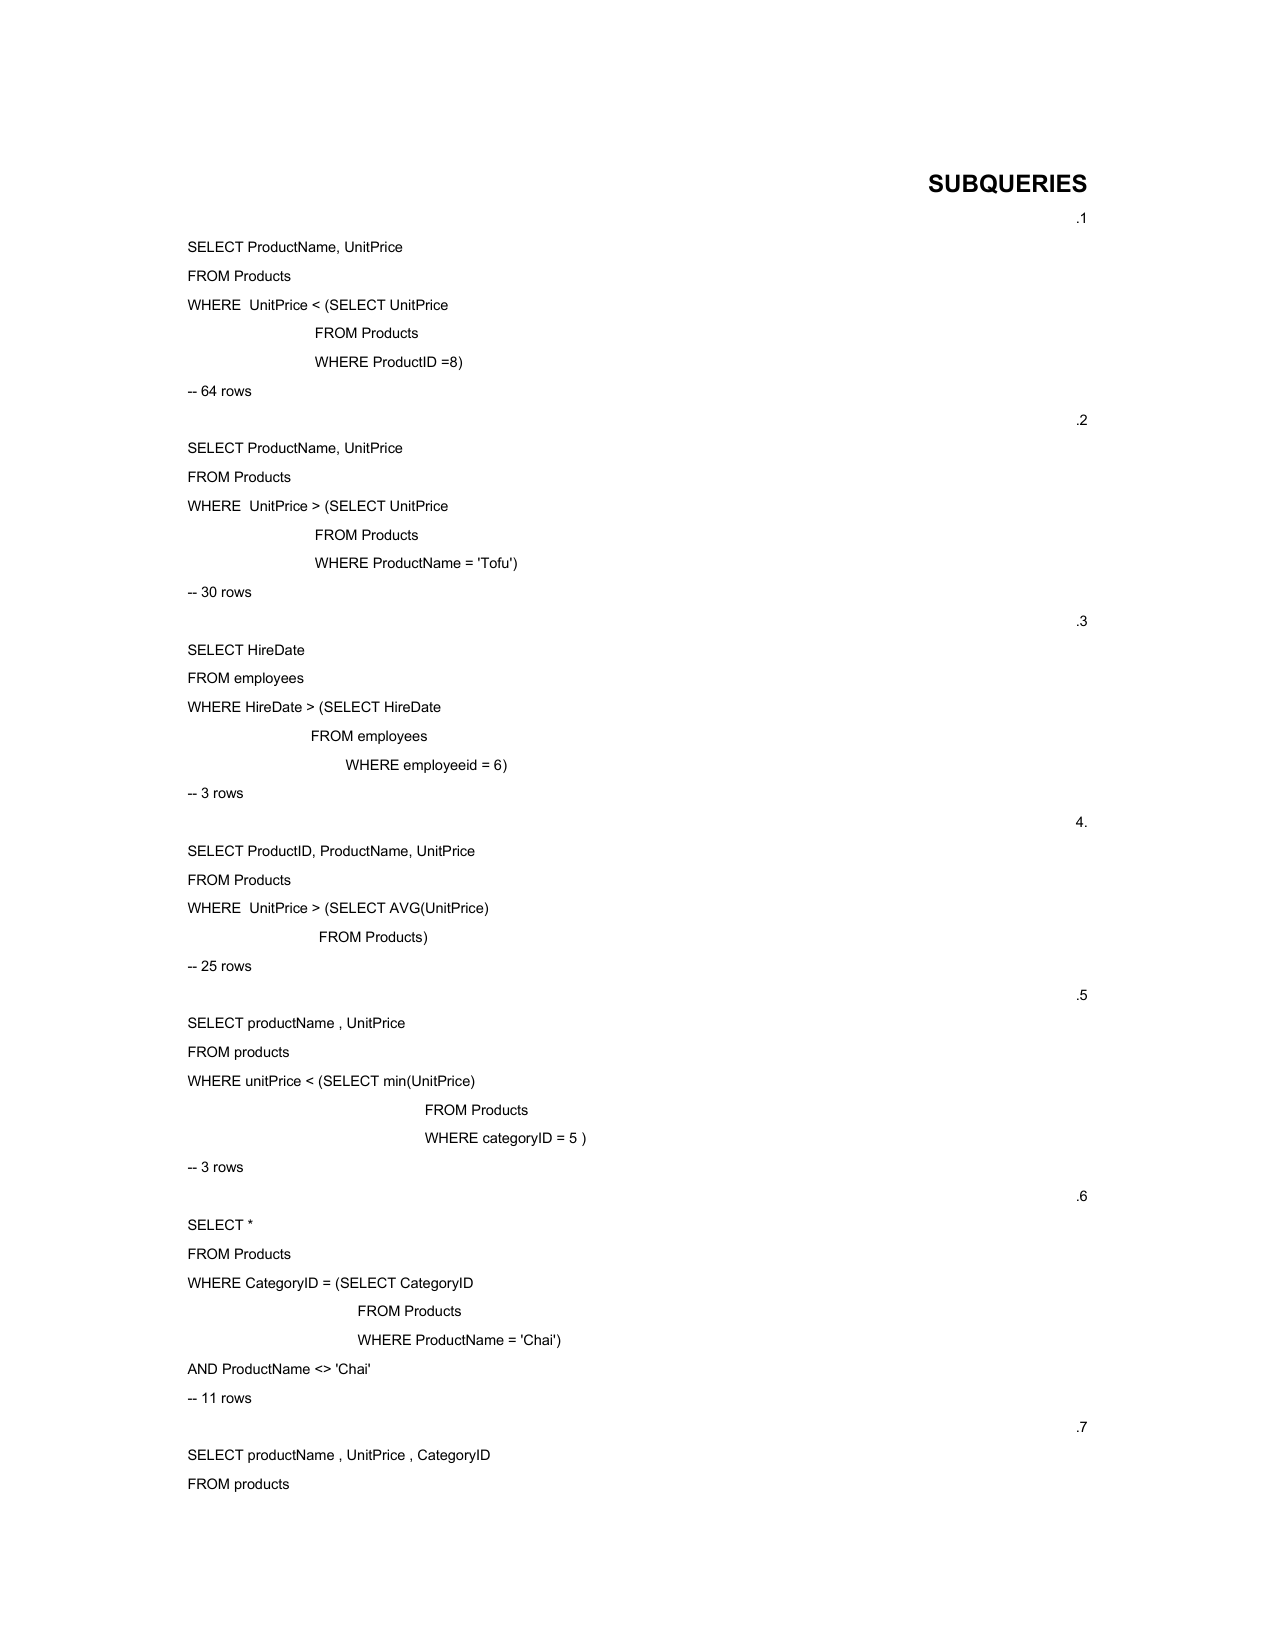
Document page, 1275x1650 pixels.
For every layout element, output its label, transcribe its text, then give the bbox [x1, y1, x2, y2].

text 5. [187, 975, 1088, 1003]
text WHERE categoryID = 5 ) [187, 1118, 1087, 1147]
text -- 64 rows [187, 371, 1087, 399]
text FROM Products [187, 313, 1087, 342]
text SELECT HireDate [187, 629, 1087, 658]
text -- 25 rows [187, 946, 1087, 974]
text WHERE UnitPrice > (SELECT AVG(UnitPrice) [187, 888, 1087, 917]
text WHERE UnitPrice < (SELECT UnitPrice [187, 284, 1087, 313]
text 7. [187, 1406, 1088, 1435]
text WHERE ProductID =8) [187, 342, 1087, 371]
text WHERE ProductName = 'Tofu') [187, 543, 1087, 572]
text 6. [187, 1176, 1088, 1205]
text FROM products [187, 1032, 1087, 1061]
text 2. [187, 399, 1088, 428]
text FROM Products [187, 514, 1087, 543]
text SELECT ProductName, UnitPrice [187, 227, 1087, 256]
text -- 3 rows [187, 1147, 1087, 1176]
text SELECT productName , UnitPrice [187, 1003, 1087, 1032]
text SELECT ProductName, UnitPrice [187, 428, 1087, 457]
text 3. [187, 601, 1088, 629]
text SELECT * [187, 1205, 1087, 1234]
text -- 3 rows [187, 773, 1087, 802]
text WHERE HireDate > (SELECT HireDate [187, 687, 1087, 716]
text FROM employees [187, 658, 1087, 687]
text SELECT productName , UnitPrice , CategoryID [187, 1435, 1087, 1464]
text WHERE UnitPrice > (SELECT UnitPrice [187, 486, 1087, 514]
text 4. [187, 802, 1087, 831]
text FROM products [187, 1464, 1087, 1493]
text AND ProductName <> 'Chai' [187, 1349, 1087, 1378]
text WHERE CategoryID = (SELECT CategoryID [187, 1263, 1087, 1291]
text FROM Products [187, 457, 1087, 486]
text SELECT ProductID, ProductName, UnitPrice [187, 831, 1087, 859]
text FROM Products [187, 1090, 1087, 1118]
text -- 11 rows [187, 1378, 1087, 1406]
text FROM employees [187, 716, 1087, 744]
text WHERE unitPrice < (SELECT min(UnitPrice) [187, 1061, 1087, 1090]
text FROM Products [187, 859, 1087, 888]
text 1. [187, 198, 1088, 227]
text WHERE ProductName = 'Chai') [187, 1320, 1087, 1349]
text WHERE employeeid = 6) [187, 744, 1087, 773]
text FROM Products) [187, 917, 1087, 946]
text -- 30 rows [187, 572, 1087, 601]
text FROM Products [187, 1291, 1087, 1320]
text SUBQUERIES [187, 150, 1087, 198]
text FROM Products [187, 256, 1087, 284]
text FROM Products [187, 1234, 1087, 1263]
